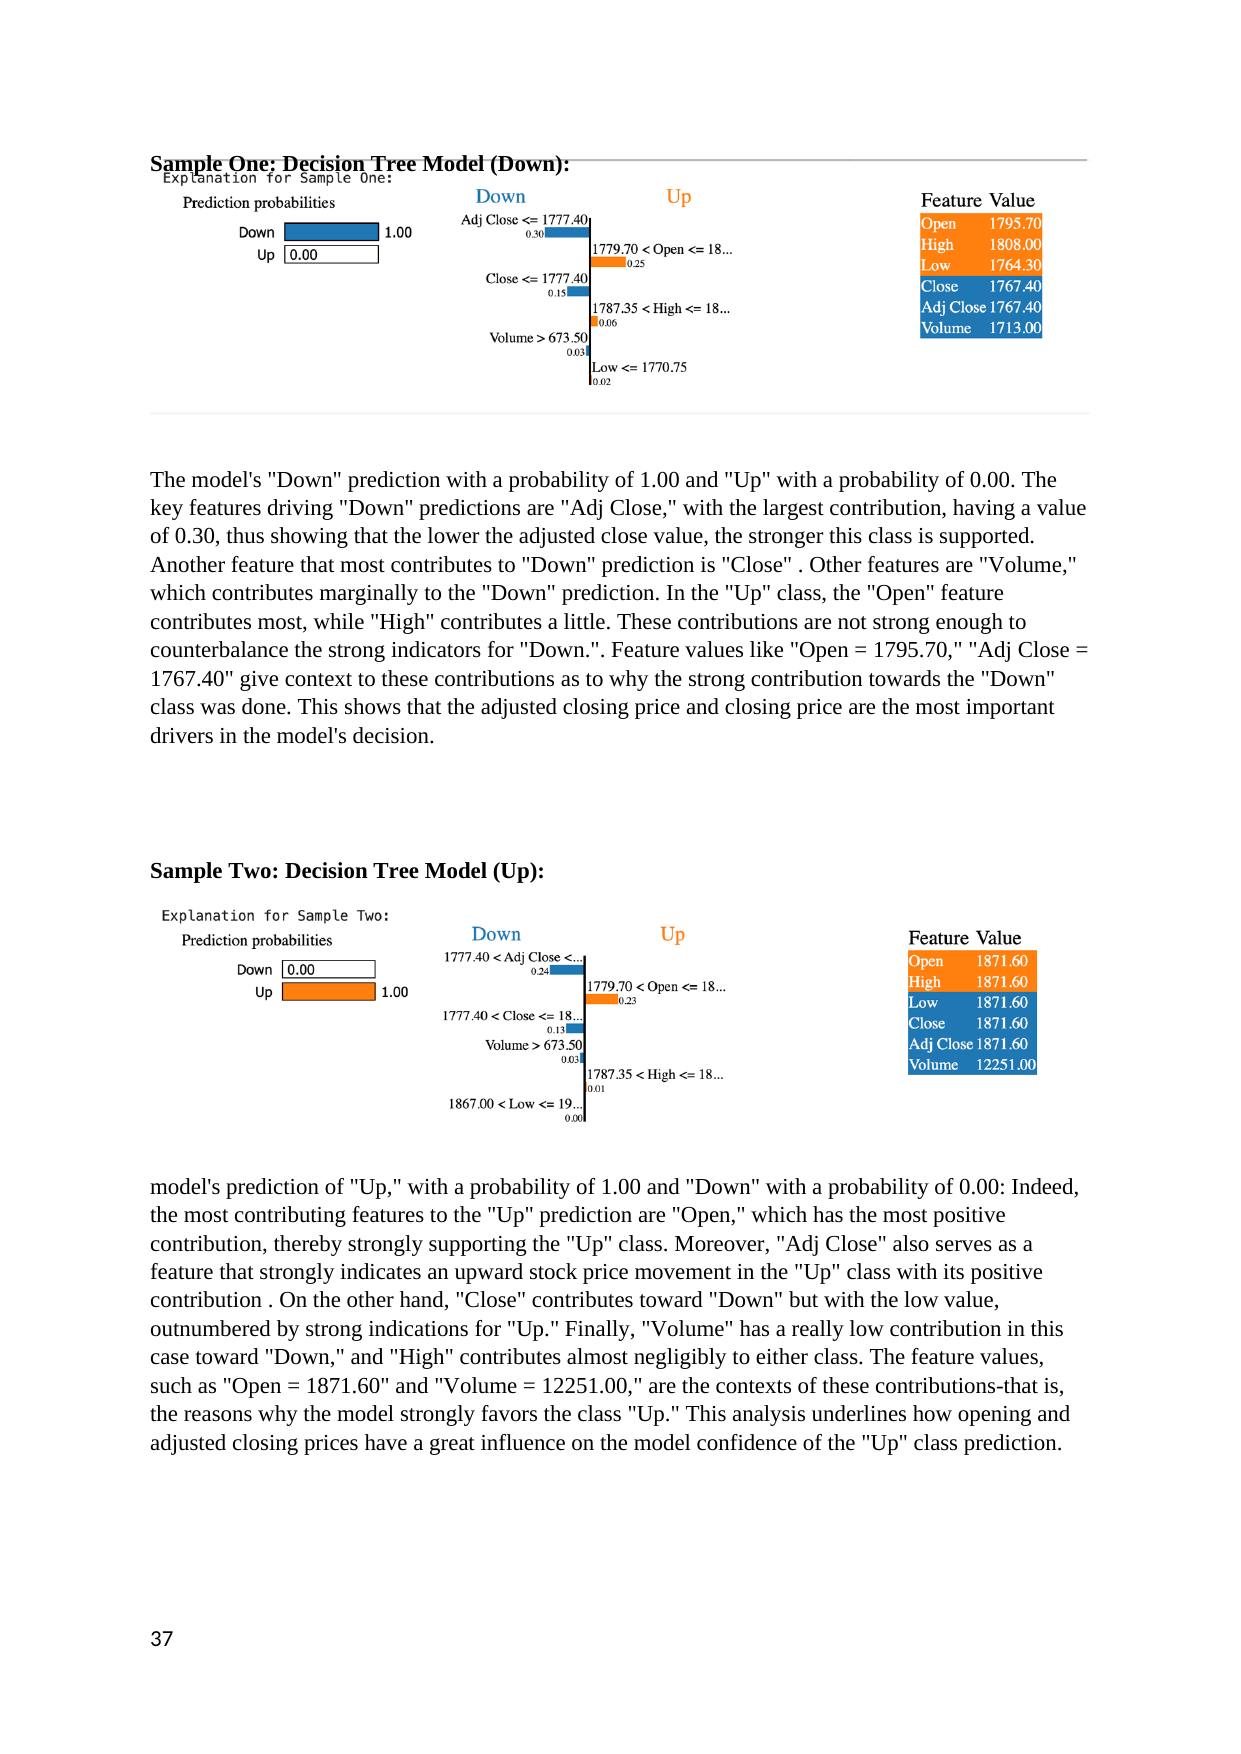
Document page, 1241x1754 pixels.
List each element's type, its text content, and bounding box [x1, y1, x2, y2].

text model's prediction of "Up," with a probability of 1.00 and "Down" with a probability of 0.00: Indeed, the most contributing features to the "Up" prediction are "Open," which has the most positive contribution, thereby strongly supporting the "Up" class. Moreover, "Adj Close" also serves as a feature that strongly indicates an upward stock price movement in the "Up" class with its positive contribution . On the other hand, "Close" contributes toward "Down" but with the low value, outnumbered by strong indications for "Up." Finally, "Volume" has a really low contribution in this case toward "Down," and "High" contributes almost negligibly to either class. The feature values, such as "Open = 1871.60" and "Volume = 12251.00," are the contexts of these contributions-that is, the reasons why the model strongly favors the class "Up." This analysis underlines how opening and adjusted closing prices have a great influence on the model confidence of the "Up" class prediction. [150, 1173, 1090, 1455]
text Sample Two: Decision Tree Model (Up): [150, 857, 1090, 883]
picture [150, 159, 1091, 415]
text Sample One: Decision Tree Model (Down): [150, 150, 1090, 176]
picture [150, 902, 1091, 1142]
text The model's "Down" prediction with a probability of 1.00 and "Up" with a probability of 0.00. The key features driving "Down" predictions are "Adj Close," with the largest contribution, having a value of 0.30, thus showing that the lower the adjusted close value, the stronger this class is supported. Another feature that most contributes to "Down" prediction is "Close" . Other features are "Volume," which contributes marginally to the "Down" prediction. In the "Up" class, the "Open" feature contributes most, while "High" contributes a little. These contributions are not strong enough to counterbalance the strong indicators for "Down.". Feature values like "Open = 1795.70," "Adj Close = 1767.40" give context to these contributions as to why the strong contribution towards the "Down" class was done. This shows that the adjusted closing price and closing price are the most important drivers in the model's decision. [150, 466, 1090, 748]
